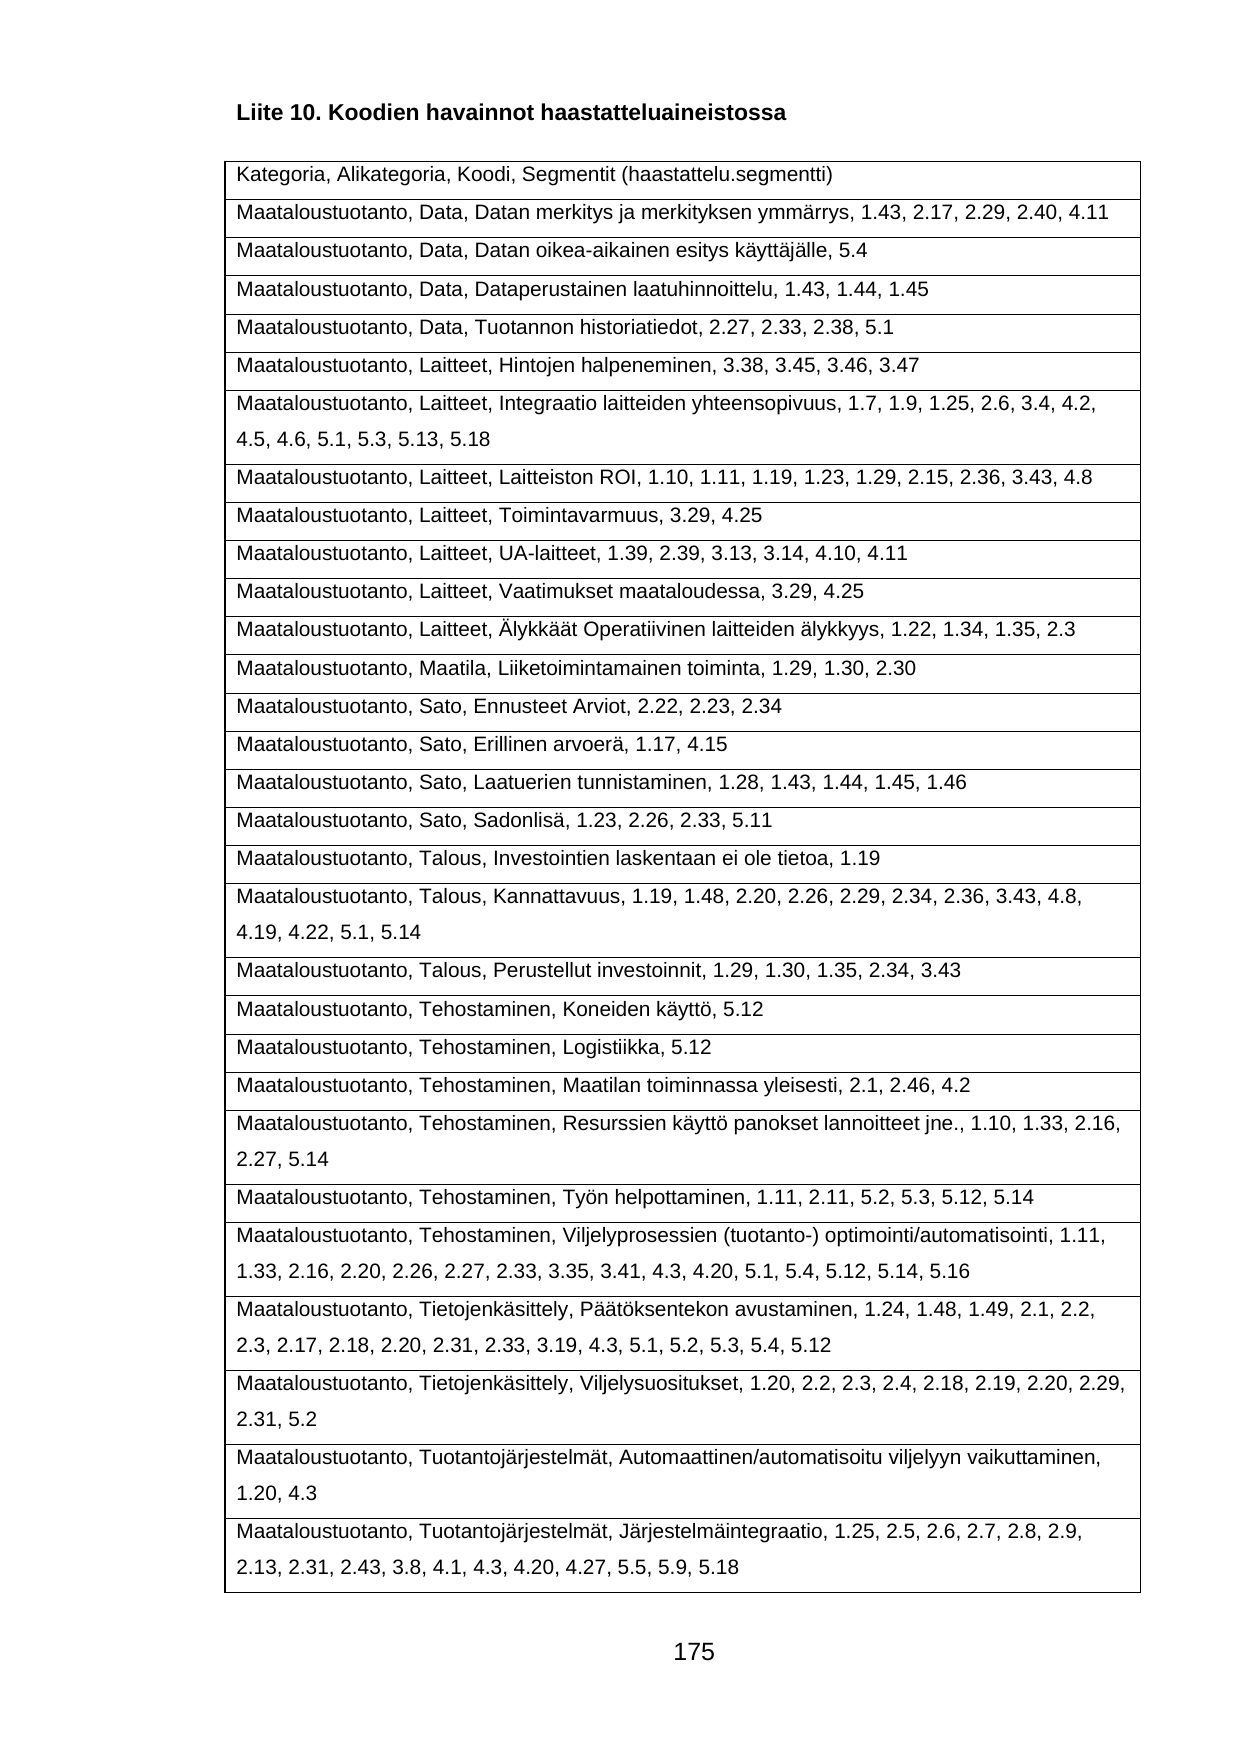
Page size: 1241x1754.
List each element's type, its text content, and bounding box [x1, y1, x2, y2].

table_cell Maataloustuotanto, Tehostaminen, Koneiden käyttö, 5.12 [226, 996, 1140, 1033]
table_cell Maataloustuotanto, Tehostaminen, Maatilan toiminnassa yleisesti, 2.1, 2.46, 4.2 [226, 1073, 1140, 1110]
table_cell Maataloustuotanto, Maatila, Liiketoimintamainen toiminta, 1.29, 1.30, 2.30 [226, 655, 1140, 692]
table_cell Maataloustuotanto, Laitteet, UA-laitteet, 1.39, 2.39, 3.13, 3.14, 4.10, 4.11 [226, 541, 1140, 578]
table_cell Maataloustuotanto, Data, Dataperustainen laatuhinnoittelu, 1.43, 1.44, 1.45 [226, 276, 1140, 313]
table_cell Maataloustuotanto, Tietojenkäsittely, Päätöksentekon avustaminen, 1.24, 1.48, 1.49, 2.1, 2.2, 2.3, 2.17, 2.18, 2.20, 2.31, 2.33, 3.19, 4.3, 5.1, 5.2, 5.3, 5.4, 5.12 [226, 1297, 1140, 1370]
table_cell Maataloustuotanto, Laitteet, Hintojen halpeneminen, 3.38, 3.45, 3.46, 3.47 [226, 353, 1140, 390]
table_cell Maataloustuotanto, Data, Datan oikea-aikainen esitys käyttäjälle, 5.4 [226, 238, 1140, 275]
subtitle Liite 10. Koodien havainnot haastatteluaineistossa [236, 98, 1152, 125]
table_cell Maataloustuotanto, Talous, Investointien laskentaan ei ole tietoa, 1.19 [226, 846, 1140, 883]
table_cell Maataloustuotanto, Laitteet, Toimintavarmuus, 3.29, 4.25 [226, 503, 1140, 540]
table_cell Maataloustuotanto, Sato, Sadonlisä, 1.23, 2.26, 2.33, 5.11 [226, 808, 1140, 845]
table_cell Maataloustuotanto, Tuotantojärjestelmät, Järjestelmäintegraatio, 1.25, 2.5, 2.6, 2.7, 2.8, 2.9, 2.13, 2.31, 2.43, 3.8, 4.1, 4.3, 4.20, 4.27, 5.5, 5.9, 5.18 [226, 1519, 1140, 1592]
table_cell Maataloustuotanto, Laitteet, Vaatimukset maataloudessa, 3.29, 4.25 [226, 579, 1140, 616]
table_cell Maataloustuotanto, Data, Datan merkitys ja merkityksen ymmärrys, 1.43, 2.17, 2.29, 2.40, 4.11 [226, 200, 1140, 237]
table_cell Maataloustuotanto, Sato, Erillinen arvoerä, 1.17, 4.15 [226, 732, 1140, 769]
table_cell Maataloustuotanto, Tehostaminen, Logistiikka, 5.12 [226, 1035, 1140, 1072]
table_cell Maataloustuotanto, Tehostaminen, Työn helpottaminen, 1.11, 2.11, 5.2, 5.3, 5.12, 5.14 [226, 1185, 1140, 1222]
table_cell Maataloustuotanto, Laitteet, Älykkäät Operatiivinen laitteiden älykkyys, 1.22, 1.34, 1.35, 2.3 [226, 617, 1140, 654]
table_cell Maataloustuotanto, Tehostaminen, Resurssien käyttö panokset lannoitteet jne., 1.10, 1.33, 2.16, 2.27, 5.14 [226, 1111, 1140, 1184]
table_cell Maataloustuotanto, Laitteet, Integraatio laitteiden yhteensopivuus, 1.7, 1.9, 1.25, 2.6, 3.4, 4.2, 4.5, 4.6, 5.1, 5.3, 5.13, 5.18 [226, 391, 1140, 464]
table_cell Maataloustuotanto, Talous, Kannattavuus, 1.19, 1.48, 2.20, 2.26, 2.29, 2.34, 2.36, 3.43, 4.8, 4.19, 4.22, 5.1, 5.14 [226, 884, 1140, 957]
table_cell Maataloustuotanto, Tehostaminen, Viljelyprosessien (tuotanto-) optimointi/automatisointi, 1.11, 1.33, 2.16, 2.20, 2.26, 2.27, 2.33, 3.35, 3.41, 4.3, 4.20, 5.1, 5.4, 5.12, 5.14, 5.16 [226, 1223, 1140, 1296]
table_cell Maataloustuotanto, Tietojenkäsittely, Viljelysuositukset, 1.20, 2.2, 2.3, 2.4, 2.18, 2.19, 2.20, 2.29, 2.31, 5.2 [226, 1371, 1140, 1444]
table_cell Maataloustuotanto, Tuotantojärjestelmät, Automaattinen/automatisoitu viljelyyn vaikuttaminen, 1.20, 4.3 [226, 1445, 1140, 1518]
table_cell Maataloustuotanto, Laitteet, Laitteiston ROI, 1.10, 1.11, 1.19, 1.23, 1.29, 2.15, 2.36, 3.43, 4.8 [226, 465, 1140, 502]
table_cell Maataloustuotanto, Talous, Perustellut investoinnit, 1.29, 1.30, 1.35, 2.34, 3.43 [226, 958, 1140, 995]
table_header Kategoria, Alikategoria, Koodi, Segmentit (haastattelu.segmentti) [226, 162, 1140, 199]
table_cell Maataloustuotanto, Sato, Laatuerien tunnistaminen, 1.28, 1.43, 1.44, 1.45, 1.46 [226, 770, 1140, 807]
table_cell Maataloustuotanto, Data, Tuotannon historiatiedot, 2.27, 2.33, 2.38, 5.1 [226, 315, 1140, 352]
table_cell Maataloustuotanto, Sato, Ennusteet Arviot, 2.22, 2.23, 2.34 [226, 694, 1140, 731]
